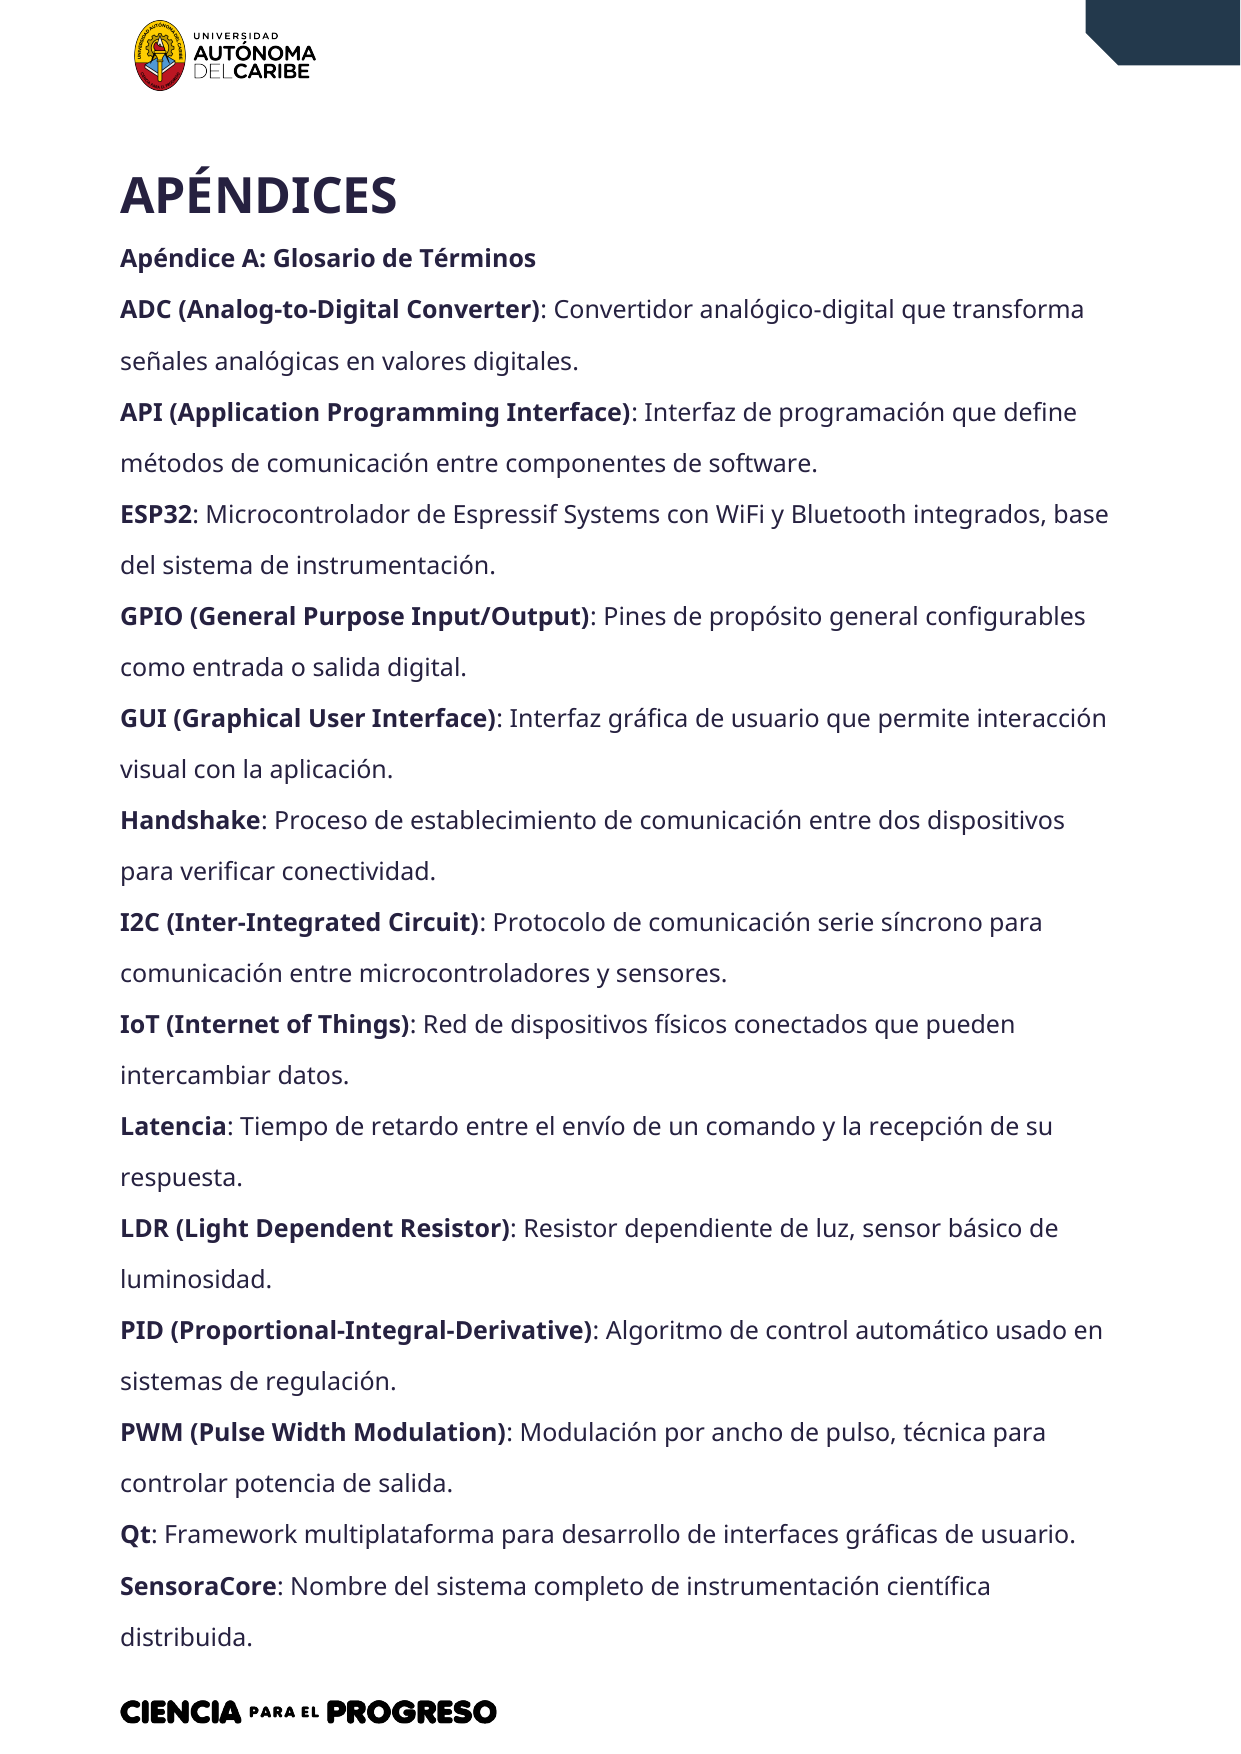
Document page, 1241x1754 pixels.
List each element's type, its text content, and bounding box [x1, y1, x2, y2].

text ESP32: Microcontrolador de Espressif Systems con WiFi y Bluetooth integrados, base del sistema de instrumentación. [120, 496, 1120, 581]
text GUI (Graphical User Interface): Interfaz gráfica de usuario que permite interacción visual con la aplicación. [120, 700, 1120, 786]
text ADC (Analog-to-Digital Converter): Convertidor analógico-digital que transforma señales analógicas en valores digitales. [120, 292, 1120, 377]
text Handshake: Proceso de establecimiento de comunicación entre dos dispositivos para verificar conectividad. [120, 802, 1120, 888]
subtitle Apéndices [120, 160, 1120, 228]
text Apéndice A: Glosario de Términos [120, 241, 1120, 275]
text Qt: Framework multiplataforma para desarrollo de interfaces gráficas de usuario. [120, 1517, 1120, 1551]
text API (Application Programming Interface): Interfaz de programación que define métodos de comunicación entre componentes de software. [120, 394, 1120, 479]
picture [120, 12, 330, 100]
text PID (Proportional-Integral-Derivative): Algoritmo de control automático usado en sistemas de regulación. [120, 1313, 1120, 1398]
text GPIO (General Purpose Input/Output): Pines de propósito general configurables como entrada o salida digital. [120, 598, 1120, 683]
text Latencia: Tiempo de retardo entre el envío de un comando y la recepción de su respuesta. [120, 1109, 1120, 1194]
text I2C (Inter-Integrated Circuit): Protocolo de comunicación serie síncrono para comunicación entre microcontroladores y sensores. [120, 904, 1120, 990]
picture [120, 1700, 497, 1724]
text LDR (Light Dependent Resistor): Resistor dependiente de luz, sensor básico de luminosidad. [120, 1211, 1120, 1296]
text IoT (Internet of Things): Red de dispositivos físicos conectados que pueden intercambiar datos. [120, 1007, 1120, 1092]
text SensoraCore: Nombre del sistema completo de instrumentación científica distribuida. [120, 1568, 1120, 1653]
text PWM (Pulse Width Modulation): Modulación por ancho de pulso, técnica para controlar potencia de salida. [120, 1415, 1120, 1500]
